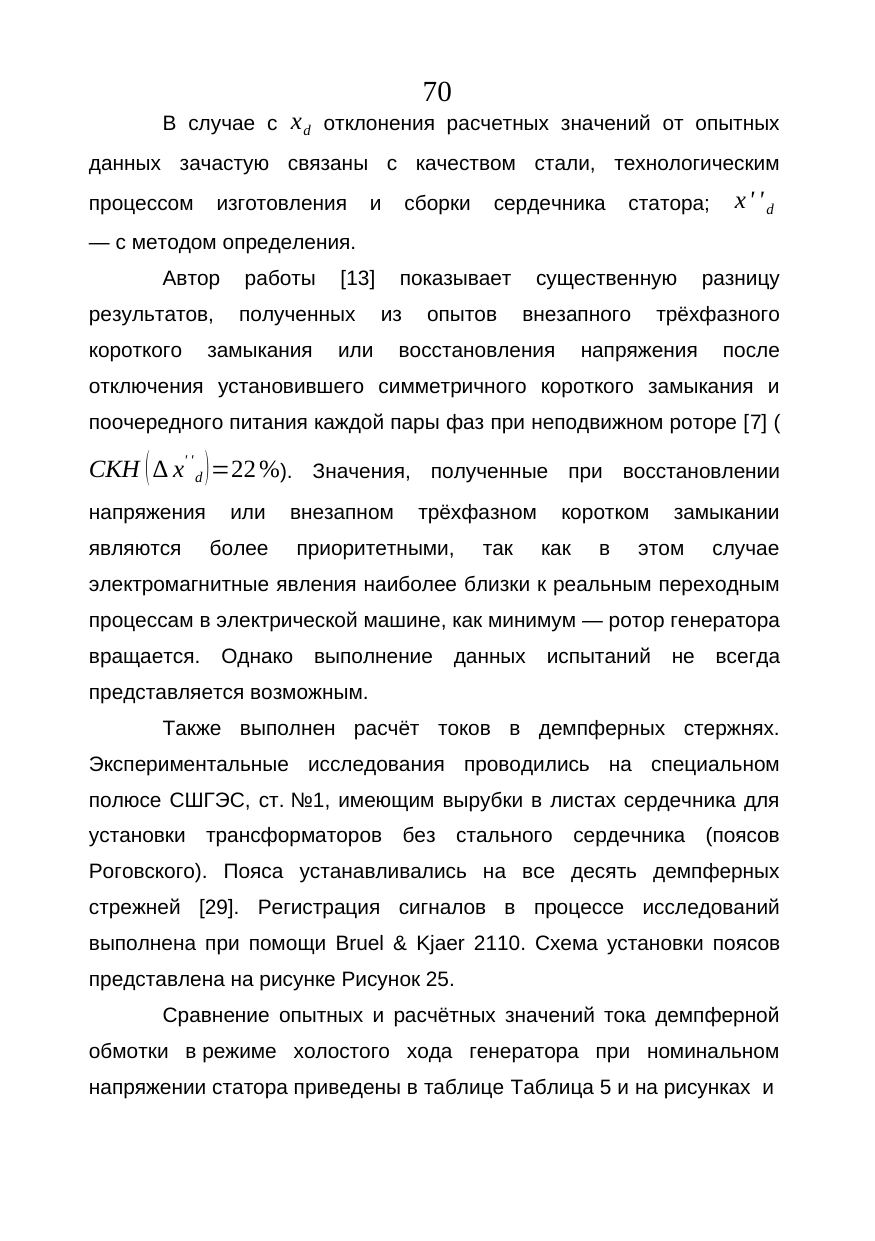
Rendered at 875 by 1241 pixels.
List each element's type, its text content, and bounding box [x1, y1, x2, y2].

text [89, 1003, 780, 1099]
text В случае с отклонения расчетных значений от опытных данных зачастую связаны с качеством стали, технологическим процессом изготовления и сборки сердечника статора; — с методом определения. [89, 107, 780, 254]
text Также выполнен расчёт токов в демпферных стержнях. Экспериментальные исследования проводились на специальном полюсе СШГЭС, ст. №1, имеющим вырубки в листах сердечника для установки трансформаторов без стального сердечника (поясов Роговского). Пояса устанавливались на все десять демпферных стрежней [29]. Регистрация сигналов в процессе исследований выполнена при помощи Bruel & Kjaer 2110. Схема установки поясов представлена на рисунке 25. [89, 716, 780, 991]
text Автор работы [13] показывает существенную разницу результатов, полученных из опытов внезапного трёхфазного короткого замыкания или восстановления напряжения после отключения установившего симметричного короткого замыкания и поочередного питания каждой пары фаз при неподвижном роторе [7] (). Значения, полученные при восстановлении напряжения или внезапном трёхфазном коротком замыкании являются более приоритетными, так как в этом случае электромагнитные явления наиболее близки к реальным переходным процессам в электрической машине, как минимум — ротор генератора вращается. Однако выполнение данных испытаний не всегда представляется возможным. [89, 266, 780, 703]
